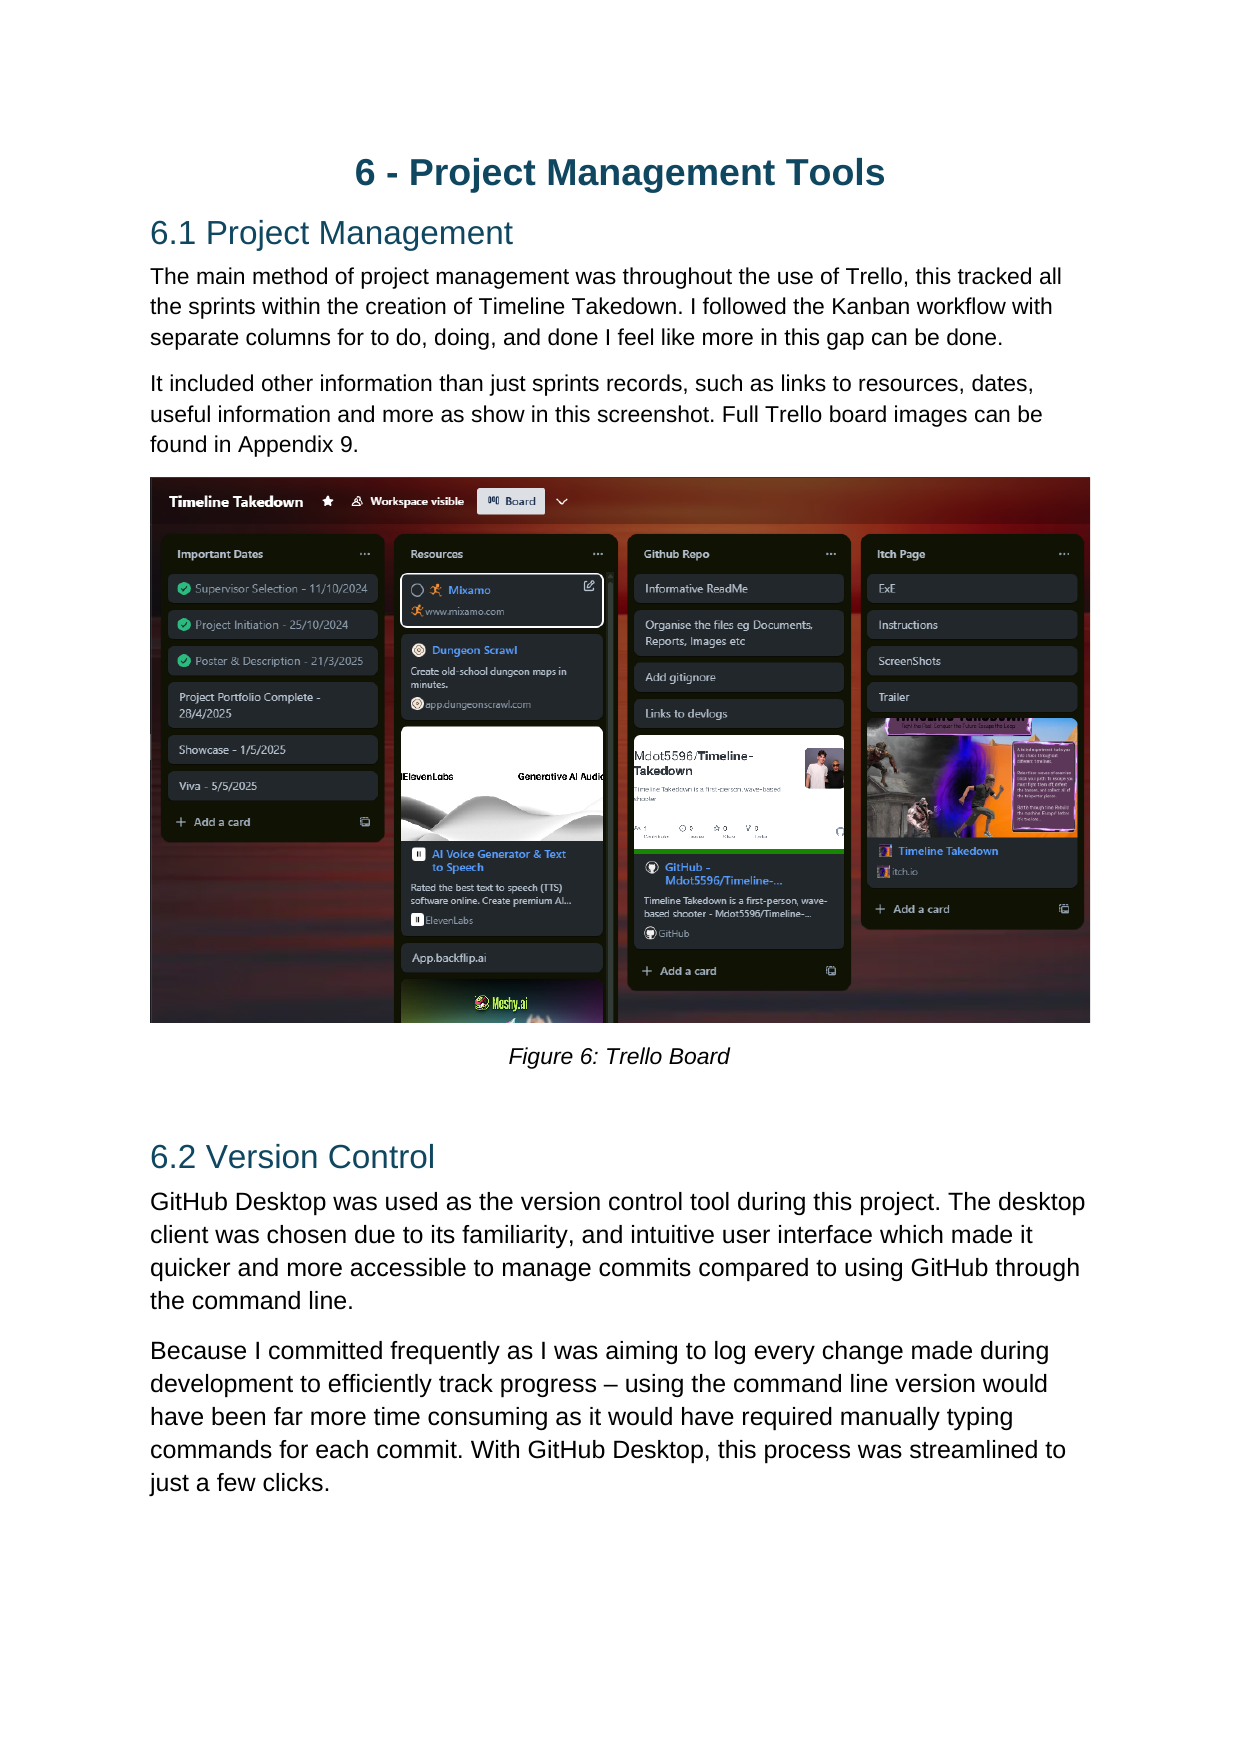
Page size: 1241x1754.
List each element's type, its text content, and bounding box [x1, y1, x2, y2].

subtitle 6.1 Project Management [150, 213, 1090, 252]
picture [150, 477, 1091, 1023]
text The main method of project management was throughout the use of Trello, this tracked all the sprints within the creation of Timeline Takedown. I followed the Kanban workflow with separate columns for to do, doing, and done I feel like more in this gap can be done. [150, 263, 1090, 350]
text Because I committed frequently as I was aiming to log every change made during development to efficiently track progress – using the command line version would have been far more time consuming as it would have required manually typing commands for each commit. With GitHub Desktop, this process was streamlined to just a few clicks. [150, 1336, 1090, 1496]
subtitle 6 - Project Management Tools [150, 150, 1090, 193]
text Figure 6: Trello Board [150, 1043, 1090, 1070]
text It included other information than just sprints records, such as links to resources, dates, useful information and more as show in this screenshot. Full Trello board images can be found in Appendix 9. [150, 370, 1090, 457]
subtitle 6.2 Version Control [150, 1137, 1090, 1176]
text GitHub Desktop was used as the version control tool during this project. The desktop client was chosen due to its familiarity, and intuitive user interface which made it quicker and more accessible to manage commits compared to using GitHub through the command line. [150, 1187, 1090, 1315]
